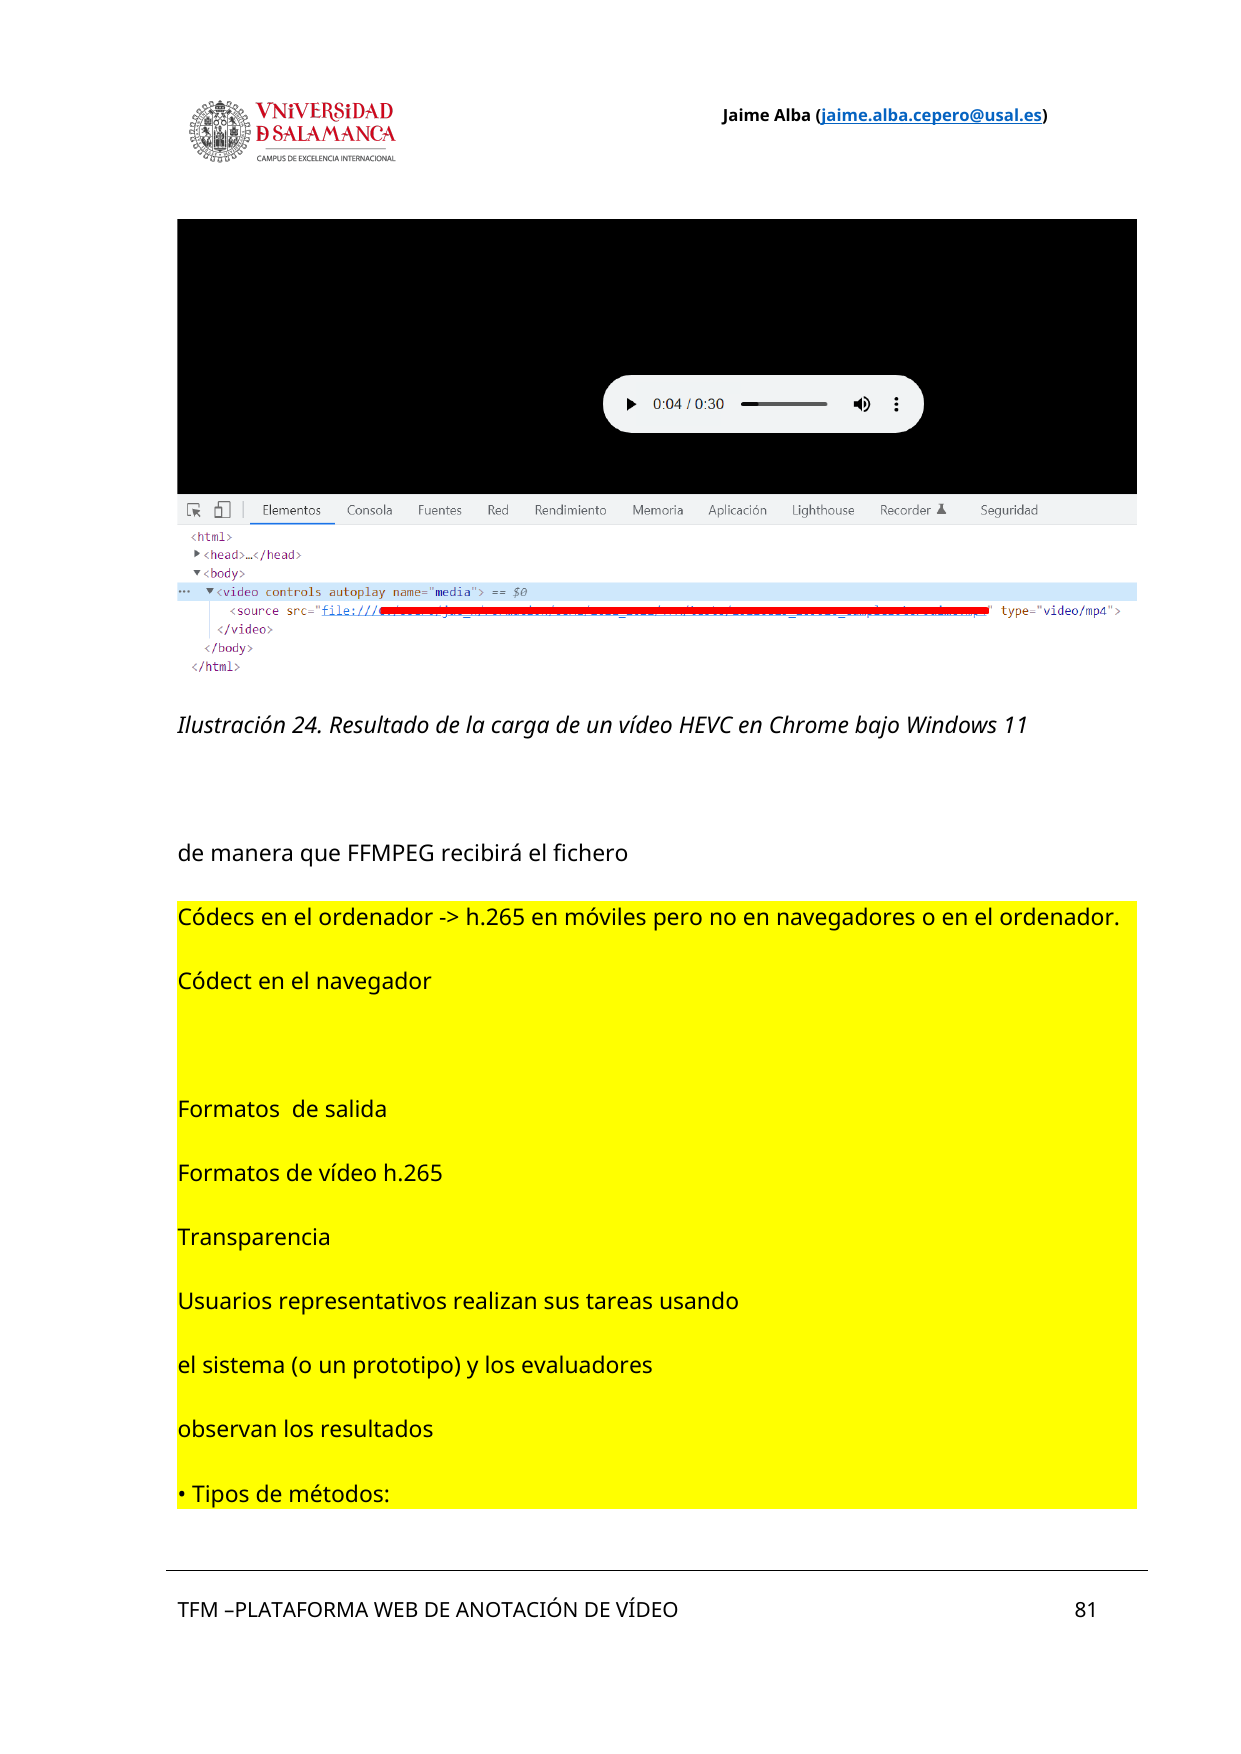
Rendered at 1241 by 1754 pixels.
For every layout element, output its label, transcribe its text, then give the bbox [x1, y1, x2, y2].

picture [177, 219, 1137, 689]
text observan los resultados [177, 1413, 1137, 1445]
text Códect en el navegador [177, 965, 1137, 996]
text Códecs en el ordenador -> h.265 en móviles pero no en navegadores o en el ordenador. [177, 901, 1137, 932]
text Formatos de salida [177, 1093, 1137, 1124]
text el sistema (o un prototipo) y los evaluadores [177, 1349, 1137, 1381]
text de manera que FFMPEG recibirá el fichero [177, 837, 1137, 868]
picture [188, 99, 397, 163]
text • Tipos de métodos: [177, 1477, 1137, 1509]
text Transparencia [177, 1221, 1137, 1252]
text Usuarios representativos realizan sus tareas usando [177, 1285, 1137, 1317]
text Formatos de vídeo h.265 [177, 1157, 1137, 1188]
